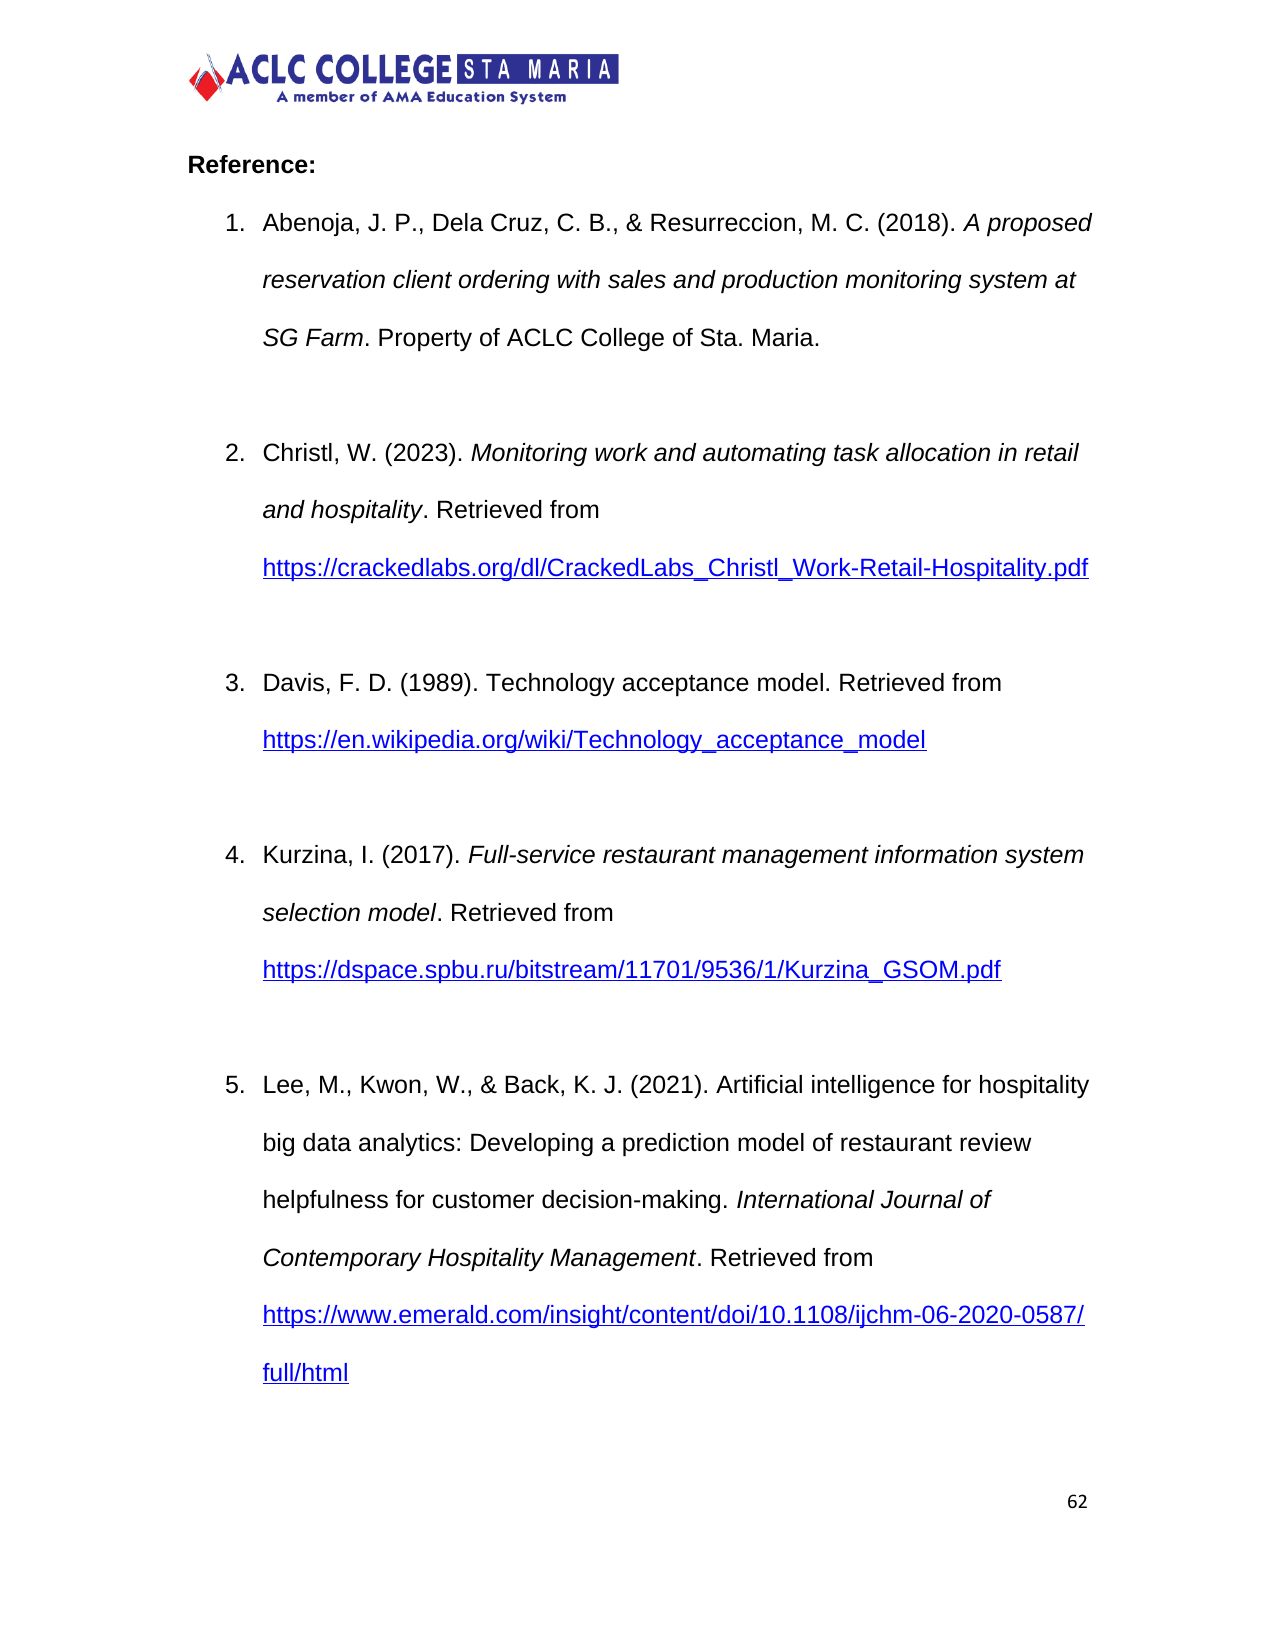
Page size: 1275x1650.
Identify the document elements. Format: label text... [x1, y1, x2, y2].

list Lee, M., Kwon, W., & Back, K. J. (2021). Artificial intelligence for hospitality big data analytics: Developing a prediction model of restaurant review helpfulness for customer decision-making. International Journal of Contemporary Hospitality Management. Retrieved from https://www.emerald.com/insight/content/doi/10.1108/ijchm-06-2020-0587/full/html [225, 1070, 1103, 1386]
list Abenoja, J. P., Dela Cruz, C. B., & Resurreccion, M. C. (2018). A proposed reservation client ordering with sales and production monitoring system at SG Farm. Property of ACLC College of Sta. Maria. [225, 207, 1103, 351]
picture [187, 37, 618, 110]
list Kurzina, I. (2017). Full-service restaurant management information system selection model. Retrieved from https://dspace.spbu.ru/bitstream/11701/9536/1/Kurzina_GSOM.pdf [225, 840, 1103, 984]
list Christl, W. (2023). Monitoring work and automating task allocation in retail and hospitality. Retrieved from https://crackedlabs.org/dl/CrackedLabs_Christl_Work-Retail-Hospitality.pdf [225, 437, 1103, 581]
subtitle Reference: [187, 150, 1088, 179]
list Davis, F. D. (1989). Technology acceptance model. Retrieved from https://en.wikipedia.org/wiki/Technology_acceptance_model [225, 667, 1103, 754]
